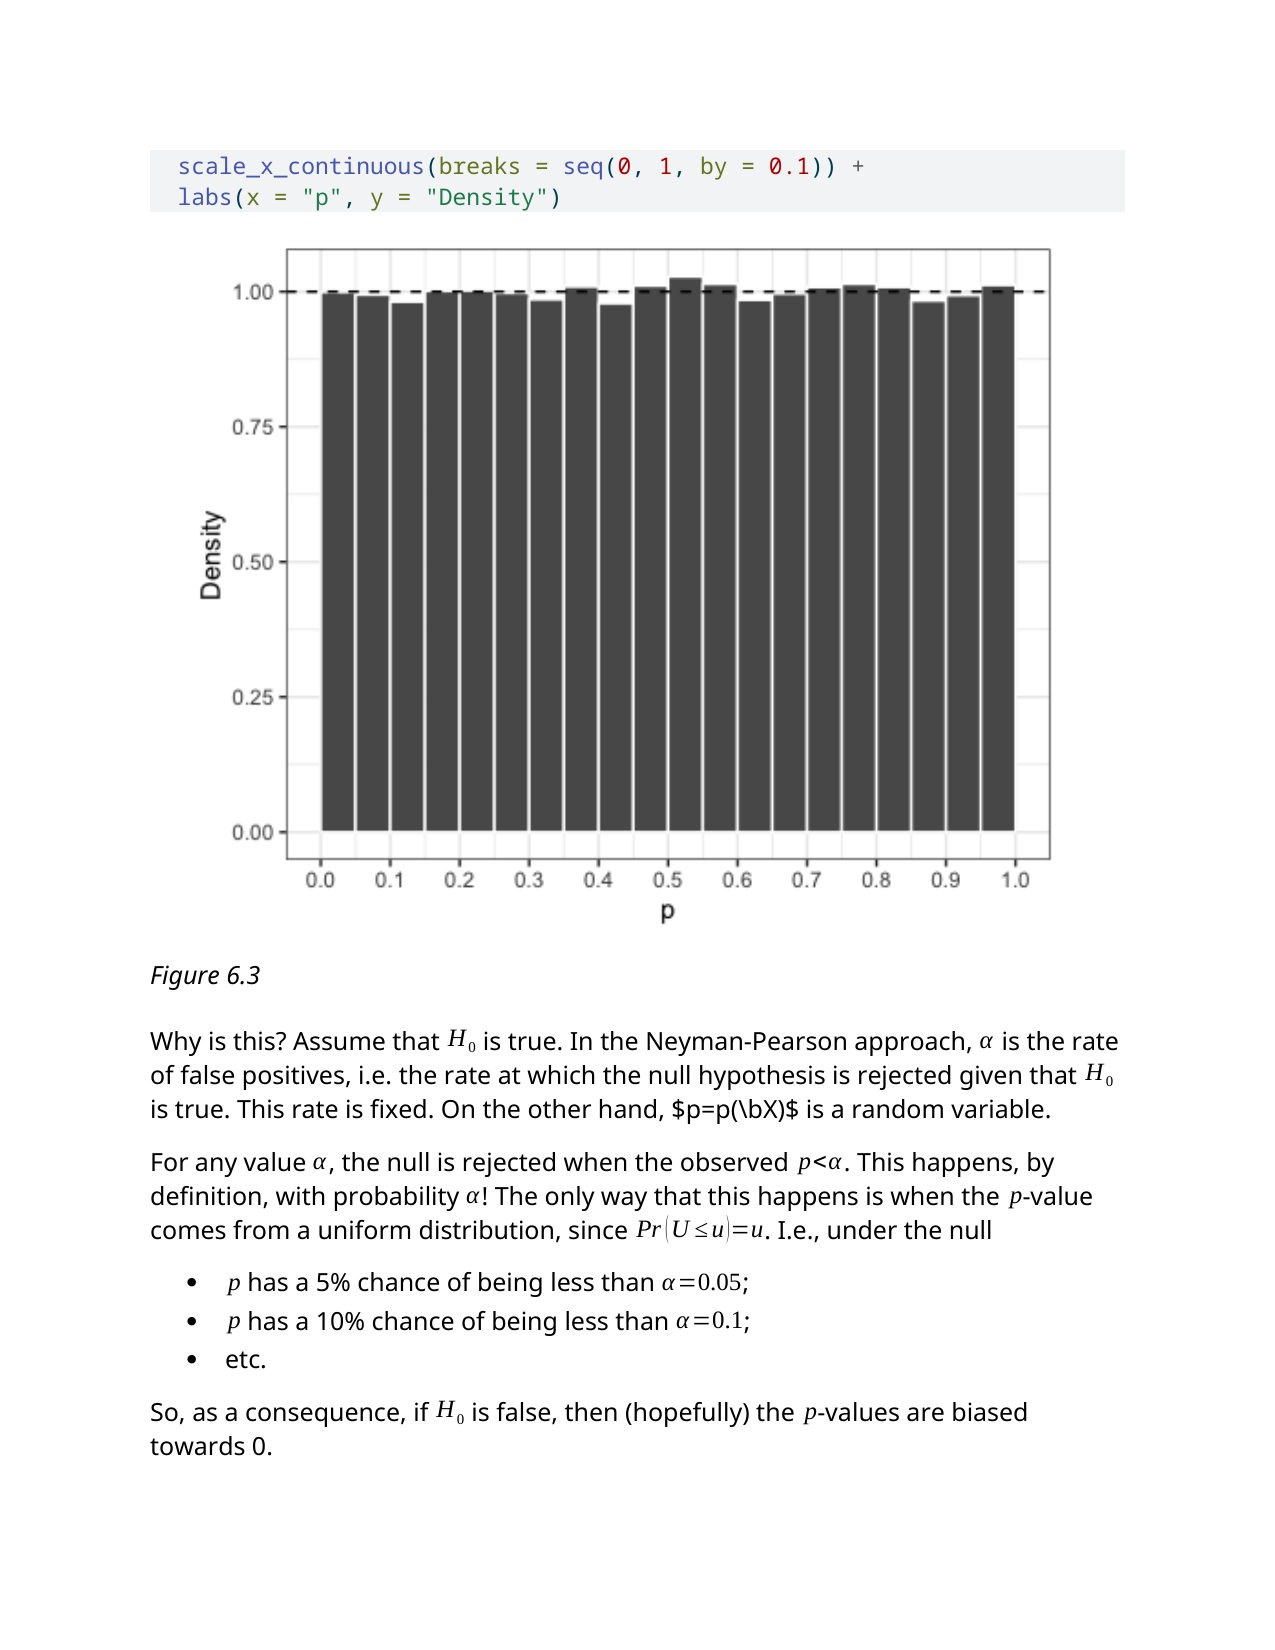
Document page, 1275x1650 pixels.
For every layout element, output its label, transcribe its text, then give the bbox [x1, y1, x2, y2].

text So, as a consequence, if is false, then (hopefully) the -values are biased towards 0. [150, 1395, 1125, 1463]
list has a 5% chance of being less than ; [187, 1265, 1125, 1300]
table_header Figure 6.3 [139, 233, 1114, 1004]
list etc. [187, 1342, 1125, 1376]
text For any value , the null is rejected when the observed . This happens, by definition, with probability ! The only way that this happens is when the -value comes from a uniform distribution, since . I.e., under the null [150, 1144, 1125, 1246]
list has a 10% chance of being less than ; [187, 1303, 1125, 1338]
picture [188, 237, 1064, 937]
text Why is this? Assume that is true. In the Neyman-Pearson approach, is the rate of false positives, i.e. the rate at which the null hypothesis is rejected given that is true. This rate is fixed. On the other hand, $p=p(\bX)$ is a random variable. [150, 1023, 1125, 1125]
